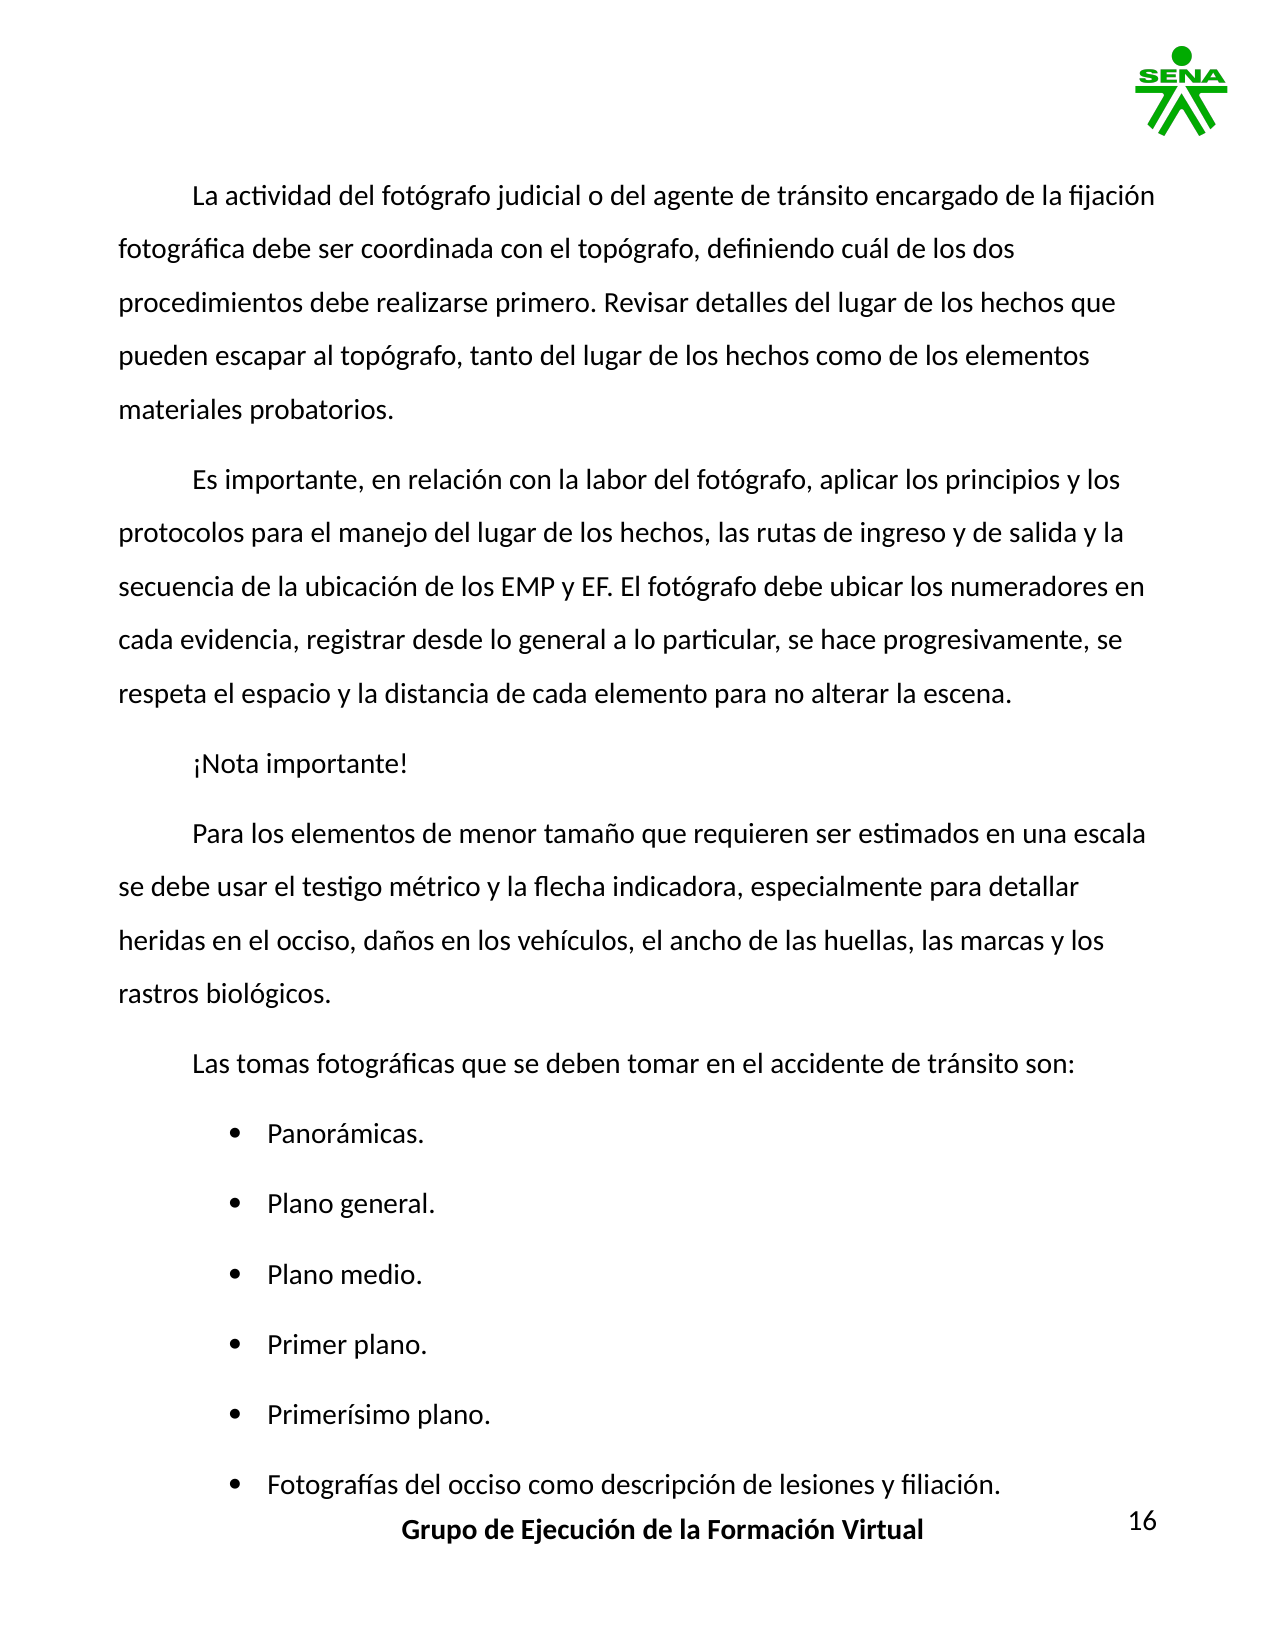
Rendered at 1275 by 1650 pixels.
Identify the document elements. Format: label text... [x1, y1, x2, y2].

list Primerísimo plano. [230, 1396, 1157, 1432]
text Para los elementos de menor tamaño que requieren ser estimados en una escala se debe usar el testigo métrico y la flecha indicadora, especialmente para detallar heridas en el occiso, daños en los vehículos, el ancho de las huellas, las marcas y los rastros biológicos. [118, 815, 1157, 1011]
list Plano general. [230, 1186, 1157, 1221]
list Fotografías del occiso como descripción de lesiones y filiación. [230, 1466, 1157, 1502]
text ¡Nota importante! [118, 745, 1157, 781]
list Plano medio. [230, 1256, 1157, 1291]
text Las tomas fotográficas que se deben tomar en el accidente de tránsito son: [118, 1045, 1157, 1081]
list Panorámicas. [230, 1116, 1157, 1151]
text Es importante, en relación con la labor del fotógrafo, aplicar los principios y los protocolos para el manejo del lugar de los hechos, las rutas de ingreso y de salida y la secuencia de la ubicación de los EMP y EF. El fotógrafo debe ubicar los numeradores en cada evidencia, registrar desde lo general a lo particular, se hace progresivamente, se respeta el espacio y la distancia de cada elemento para no alterar la escena. [118, 461, 1157, 710]
list Primer plano. [230, 1326, 1157, 1361]
picture [1135, 46, 1228, 136]
text La actividad del fotógrafo judicial o del agente de tránsito encargado de la fijación fotográfica debe ser coordinada con el topógrafo, definiendo cuál de los dos procedimientos debe realizarse primero. Revisar detalles del lugar de los hechos que pueden escapar al topógrafo, tanto del lugar de los hechos como de los elementos materiales probatorios. [118, 177, 1157, 427]
